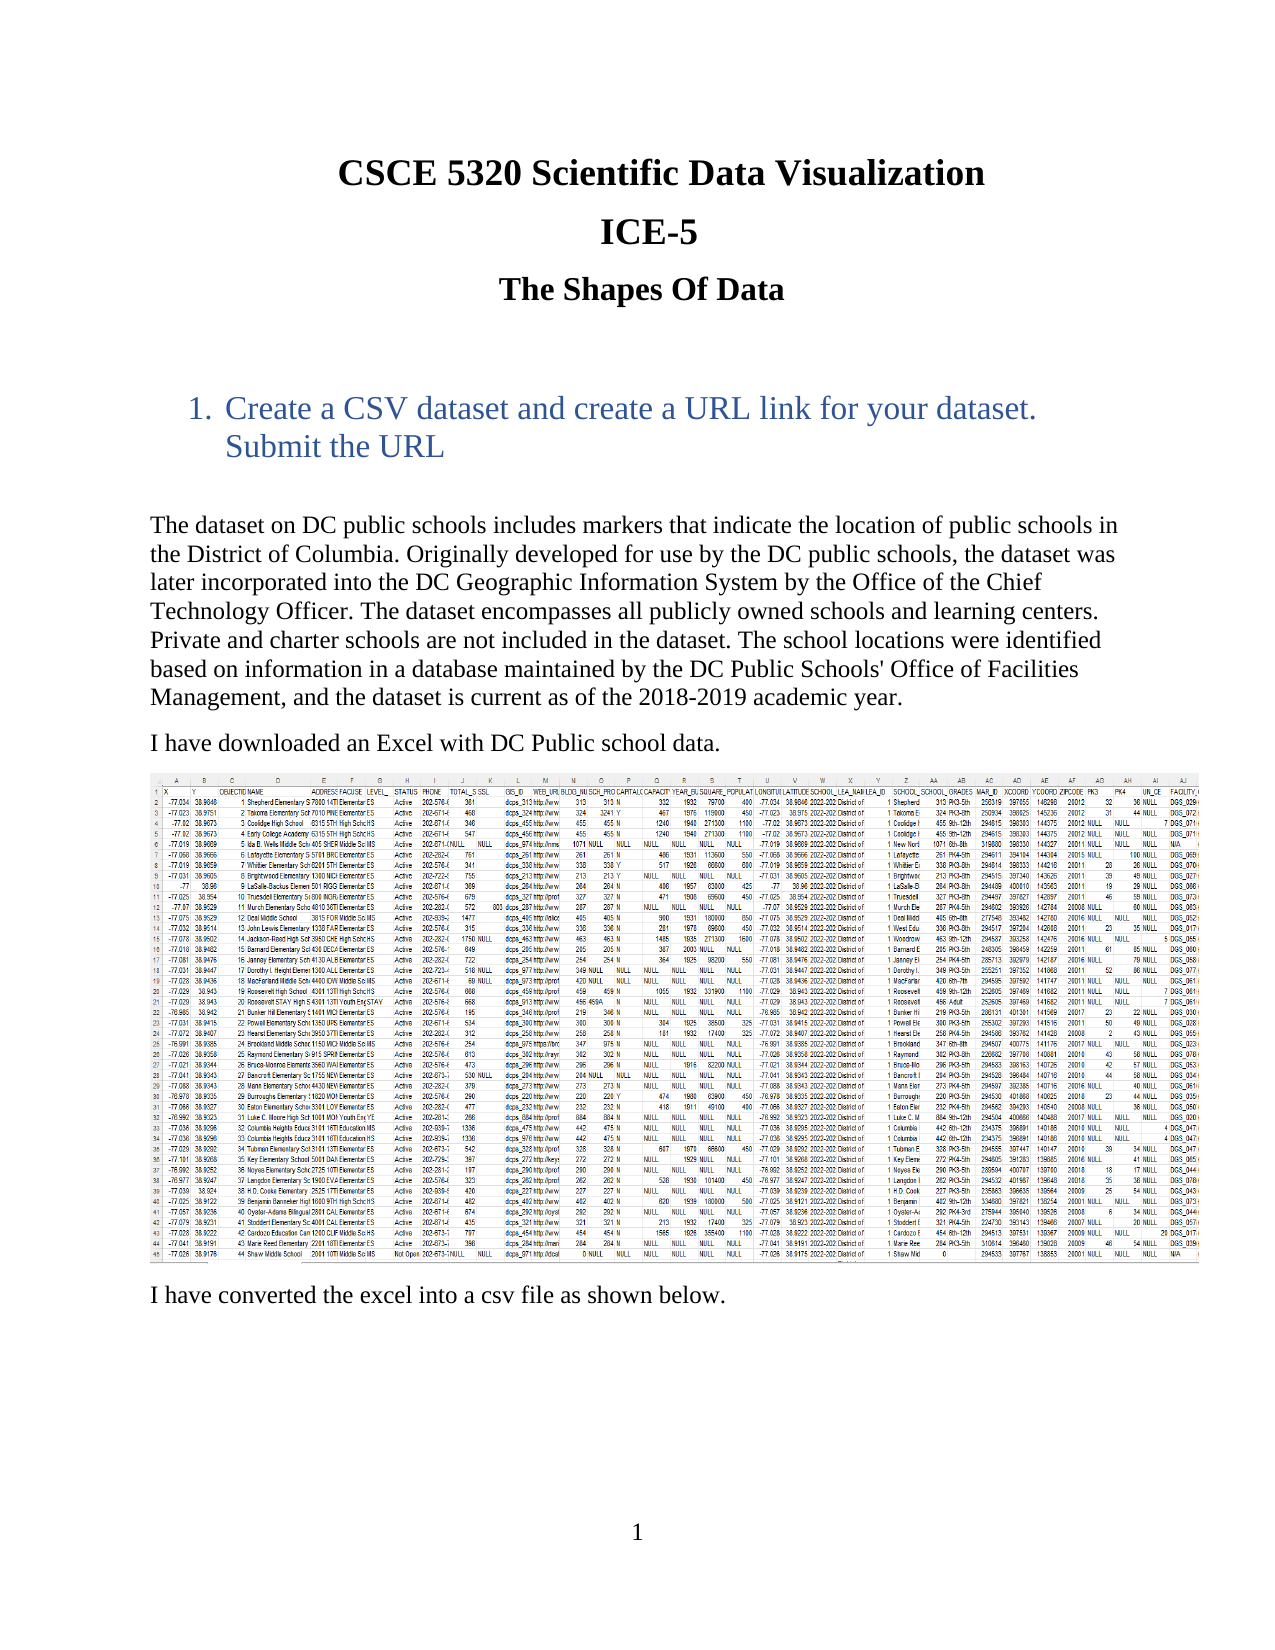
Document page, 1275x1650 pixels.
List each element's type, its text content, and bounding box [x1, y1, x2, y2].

text ……………CSCE 5320 Scientific Data Visualization [150, 150, 1125, 193]
picture [150, 773, 1199, 1264]
subtitle Create a CSV dataset and create a URL link for your dataset. Submit the URL [187, 388, 1125, 464]
text I have converted the excel into a csv file as shown below. [150, 1280, 1125, 1309]
text ………………………………ICE-5 [150, 210, 1125, 253]
text I have downloaded an Excel with DC Public school data. [150, 728, 1125, 757]
text The dataset on DC public schools includes markers that indicate the location of public schools in the District of Columbia. Originally developed for use by the DC public schools, the dataset was later incorporated into the DC Geographic Information System by the Office of the Chief Technology Officer. The dataset encompasses all publicly owned schools and learning centers. Private and charter schools are not included in the dataset. The school locations were identified based on information in a database maintained by the DC Public Schools' Office of Facilities Management, and the dataset is current as of the 2018-2019 academic year. [150, 510, 1125, 711]
text …………………....The Shapes Of Data…………………... [150, 269, 1125, 308]
